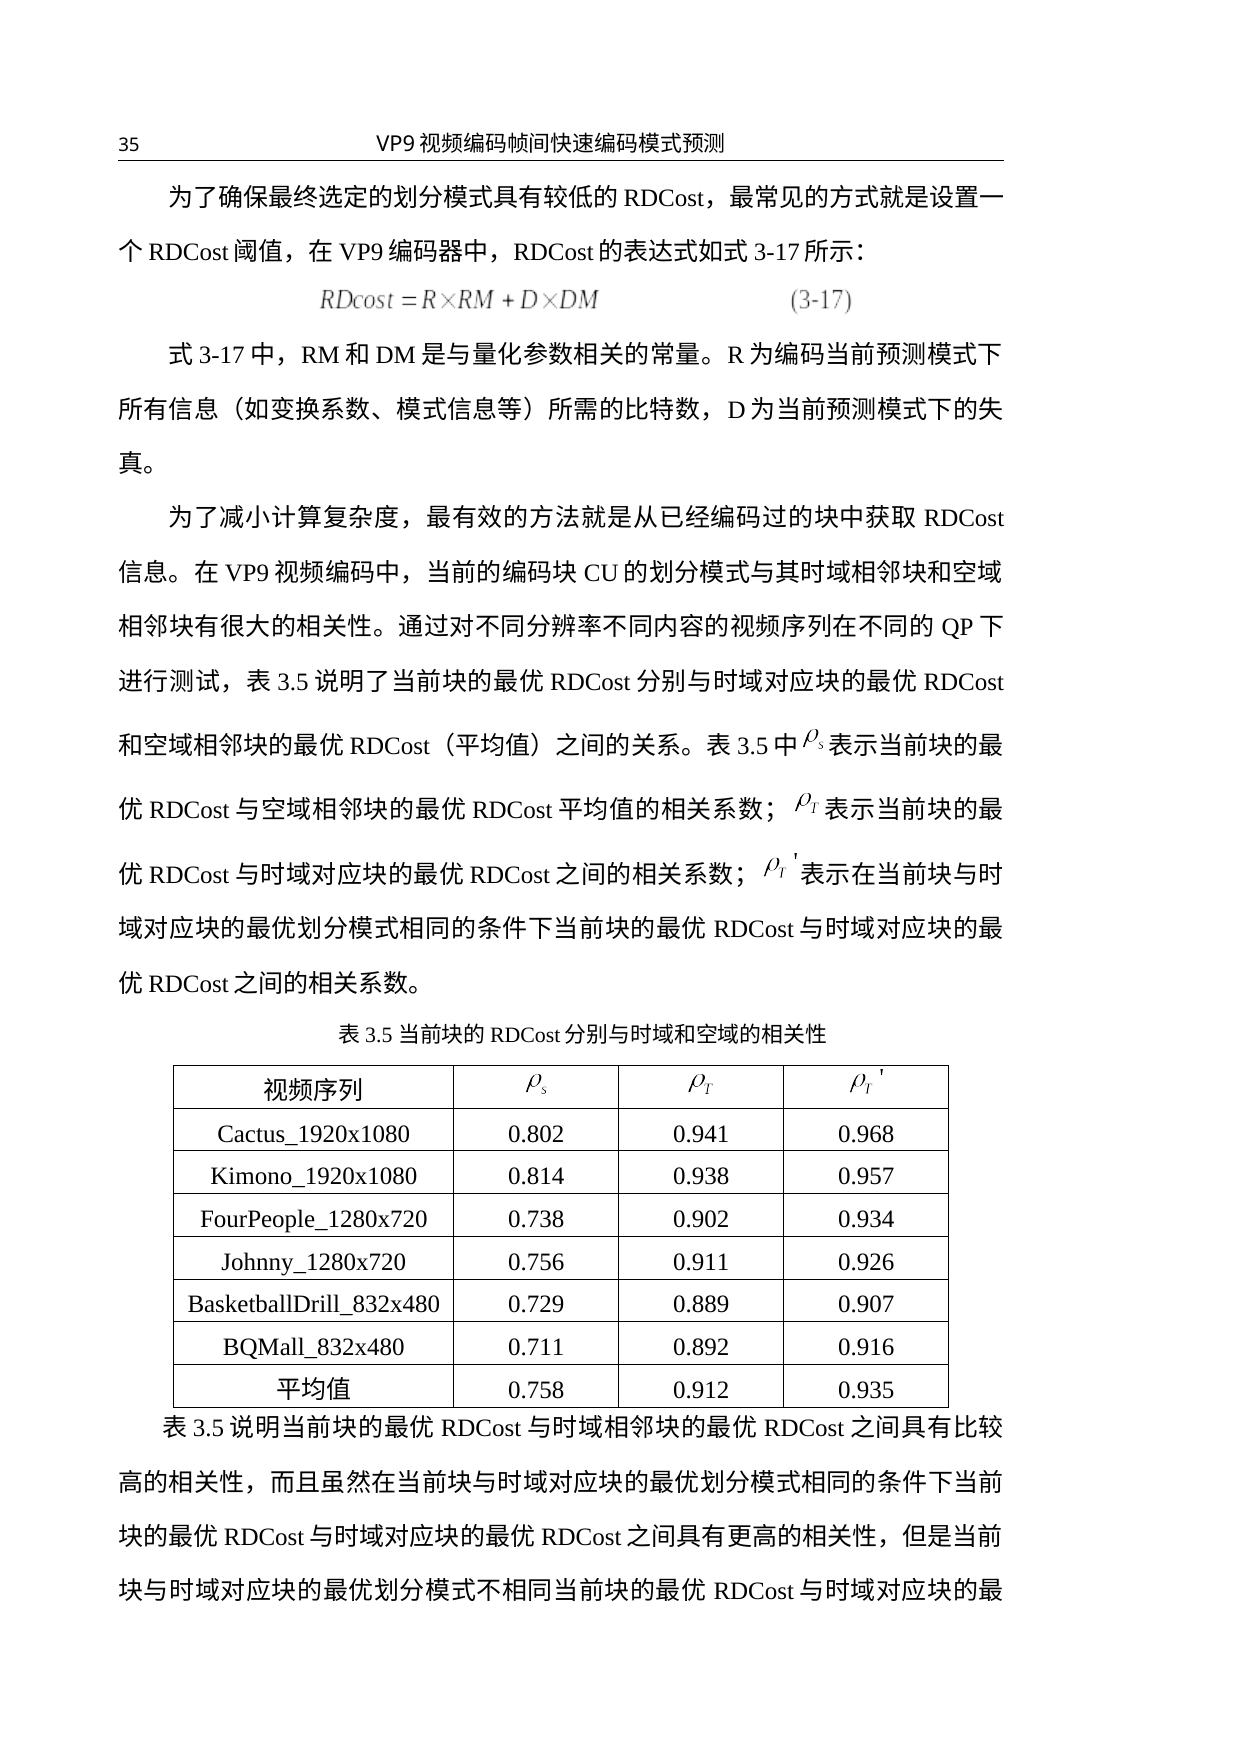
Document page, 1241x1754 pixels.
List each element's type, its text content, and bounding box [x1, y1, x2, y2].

table_cell 0.941 [619, 1109, 783, 1150]
table_cell BasketballDrill_832x480 [174, 1280, 453, 1321]
table_cell 0.802 [454, 1109, 618, 1150]
text 式3-17中，RM和DM是与量化参数相关的常量。R为编码当前预测模式下所有信息（如变换系数、模式信息等）所需的比特数，D为当前预测模式下的失真。 [118, 335, 1004, 480]
table_cell 0.916 [784, 1322, 948, 1364]
table_header [619, 1066, 783, 1108]
table_cell 0.756 [454, 1237, 618, 1278]
table_header 视频序列 [174, 1066, 453, 1108]
table_cell 0.889 [619, 1280, 783, 1321]
table_cell 0.892 [619, 1322, 783, 1364]
table_header [784, 1066, 948, 1108]
table_cell 0.934 [784, 1194, 948, 1236]
table_cell 0.926 [784, 1237, 948, 1278]
table_cell 0.907 [784, 1280, 948, 1321]
table_cell BQMall_832x480 [174, 1322, 453, 1364]
table_cell 平均值 [174, 1365, 453, 1407]
table_cell 0.902 [619, 1194, 783, 1236]
table_cell 0.957 [784, 1151, 948, 1193]
table_cell 0.729 [454, 1280, 618, 1321]
table_header [454, 1066, 618, 1108]
table_cell 0.938 [619, 1151, 783, 1193]
table_cell Cactus_1920x1080 [174, 1109, 453, 1150]
table_cell Johnny_1280x720 [174, 1237, 453, 1278]
table_cell Kimono_1920x1080 [174, 1151, 453, 1193]
table_cell 0.968 [784, 1109, 948, 1150]
text 为了确保最终选定的划分模式具有较低的RDCost，最常见的方式就是设置一个RDCost阈值，在VP9编码器中，RDCost的表达式如式3-17所示： [118, 177, 1004, 268]
table_cell 0.911 [619, 1237, 783, 1278]
table_cell FourPeople_1280x720 [174, 1194, 453, 1236]
table_cell 0.814 [454, 1151, 618, 1193]
table_cell 0.711 [454, 1322, 618, 1364]
text 为了减小计算复杂度，最有效的方法就是从已经编码过的块中获取RDCost信息。在VP9视频编码中，当前的编码块CU的划分模式与其时域相邻块和空域相邻块有很大的相关性。通过对不同分辨率不同内容的视频序列在不同的QP下进行测试，表3.5说明了当前块的最优RDCost分别与时域对应块的最优RDCost和空域相邻块的最优RDCost（平均值）之间的关系。表3.5中表示当前块的最优RDCost与空域相邻块的最优RDCost平均值的相关系数；表示当前块的最优RDCost与时域对应块的最优RDCost之间的相关系数；表示在当前块与时域对应块的最优划分模式相同的条件下当前块的最优RDCost与时域对应块的最优RDCost之间的相关系数。 [118, 498, 1004, 999]
table_cell 0.935 [784, 1365, 948, 1407]
table_cell 0.738 [454, 1194, 618, 1236]
table_cell 0.758 [454, 1365, 618, 1407]
text 表3.5 当前块的RDCost分别与时域和空域的相关性 [118, 1017, 1004, 1049]
table_cell 0.912 [619, 1365, 783, 1407]
